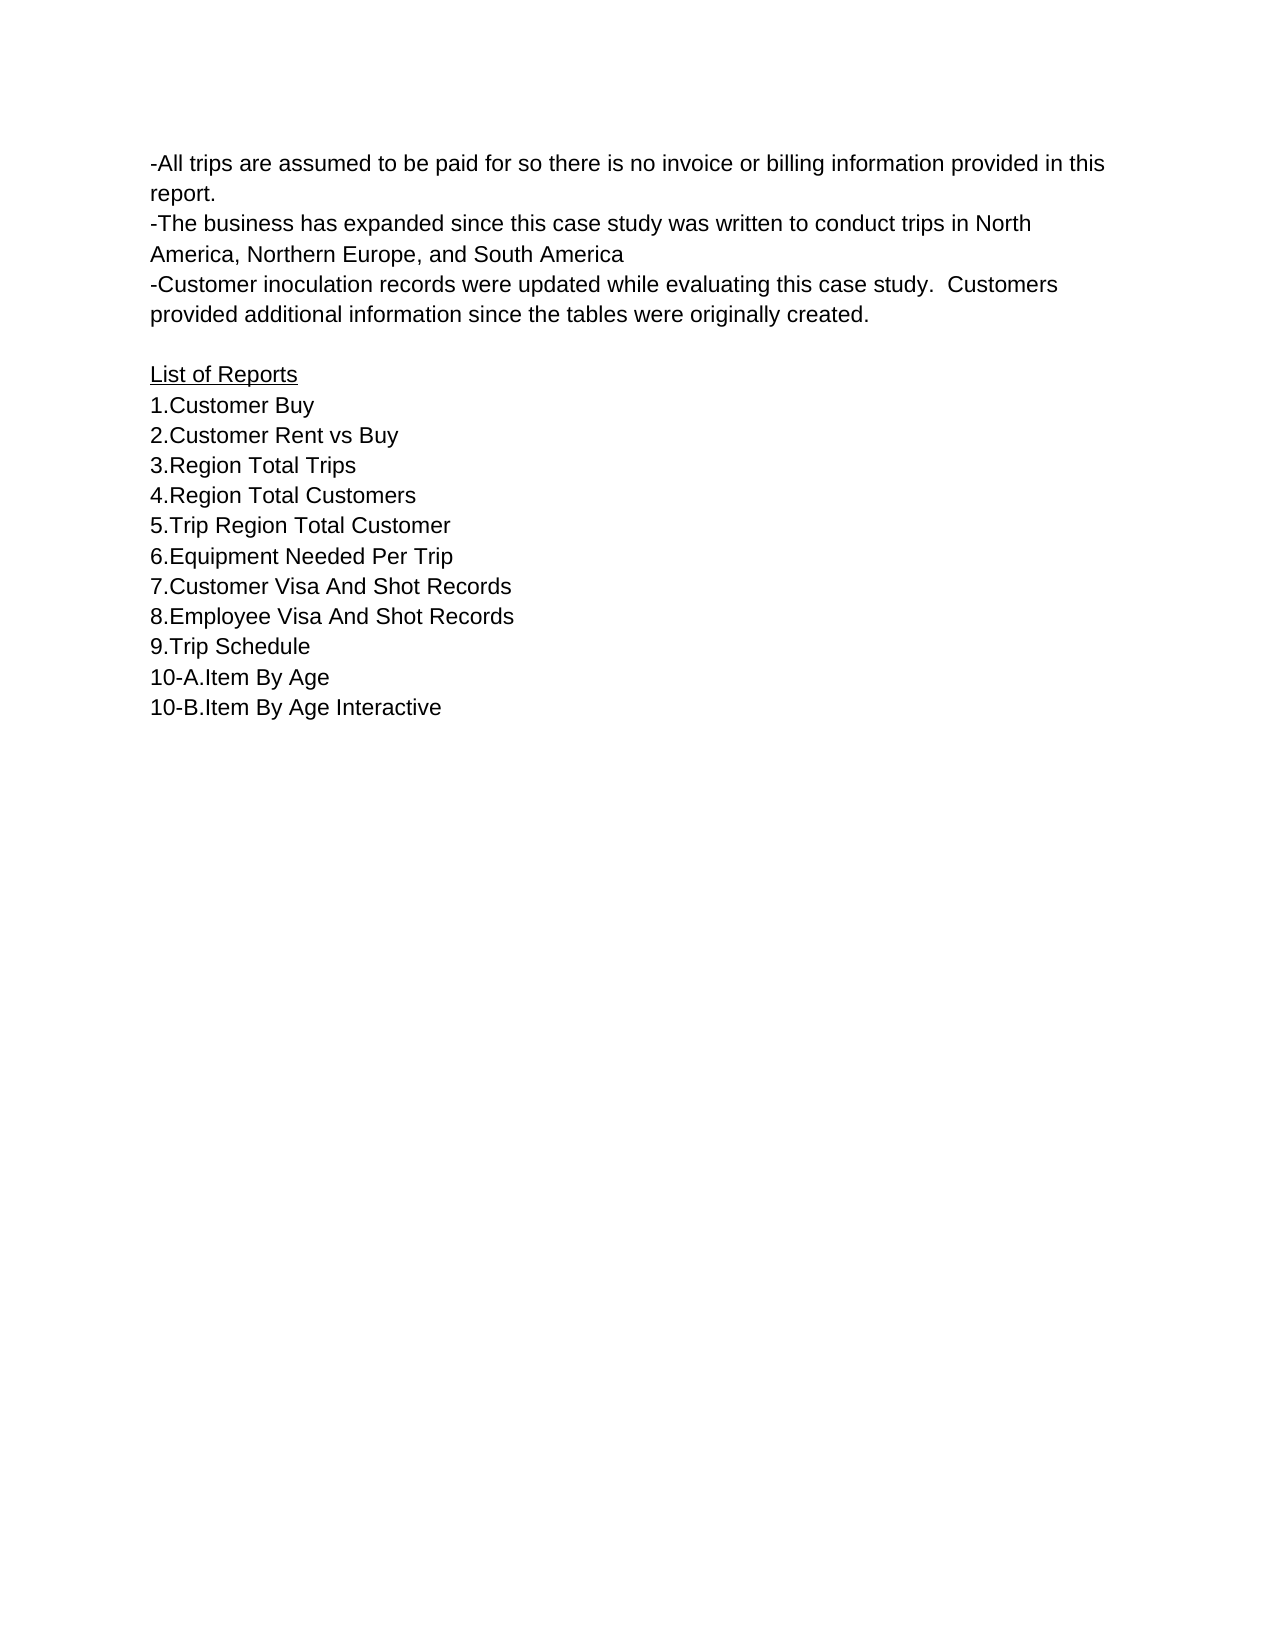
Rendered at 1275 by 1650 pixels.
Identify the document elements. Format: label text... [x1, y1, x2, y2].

text 10-A.Item By Age [150, 663, 1125, 690]
text -Customer inoculation records were updated while evaluating this case study. Customers provided additional information since the tables were originally created. [150, 271, 1125, 327]
text 7.Customer Visa And Shot Records [150, 573, 1125, 599]
text 2.Customer Rent vs Buy [150, 422, 1125, 448]
text 5.Trip Region Total Customer [150, 512, 1125, 539]
text 4.Region Total Customers [150, 482, 1125, 509]
text 3.Region Total Trips [150, 452, 1125, 478]
text 9.Trip Schedule [150, 633, 1125, 660]
subtitle List of Reports [150, 361, 1125, 388]
text -The business has expanded since this case study was written to conduct trips in North America, Northern Europe, and South America [150, 210, 1125, 267]
text 6.Equipment Needed Per Trip [150, 543, 1125, 569]
text 8.Employee Visa And Shot Records [150, 603, 1125, 629]
text -All trips are assumed to be paid for so there is no invoice or billing information provided in this report. [150, 150, 1125, 207]
text 10-B.Item By Age Interactive [150, 694, 1125, 720]
text 1.Customer Buy [150, 392, 1125, 418]
